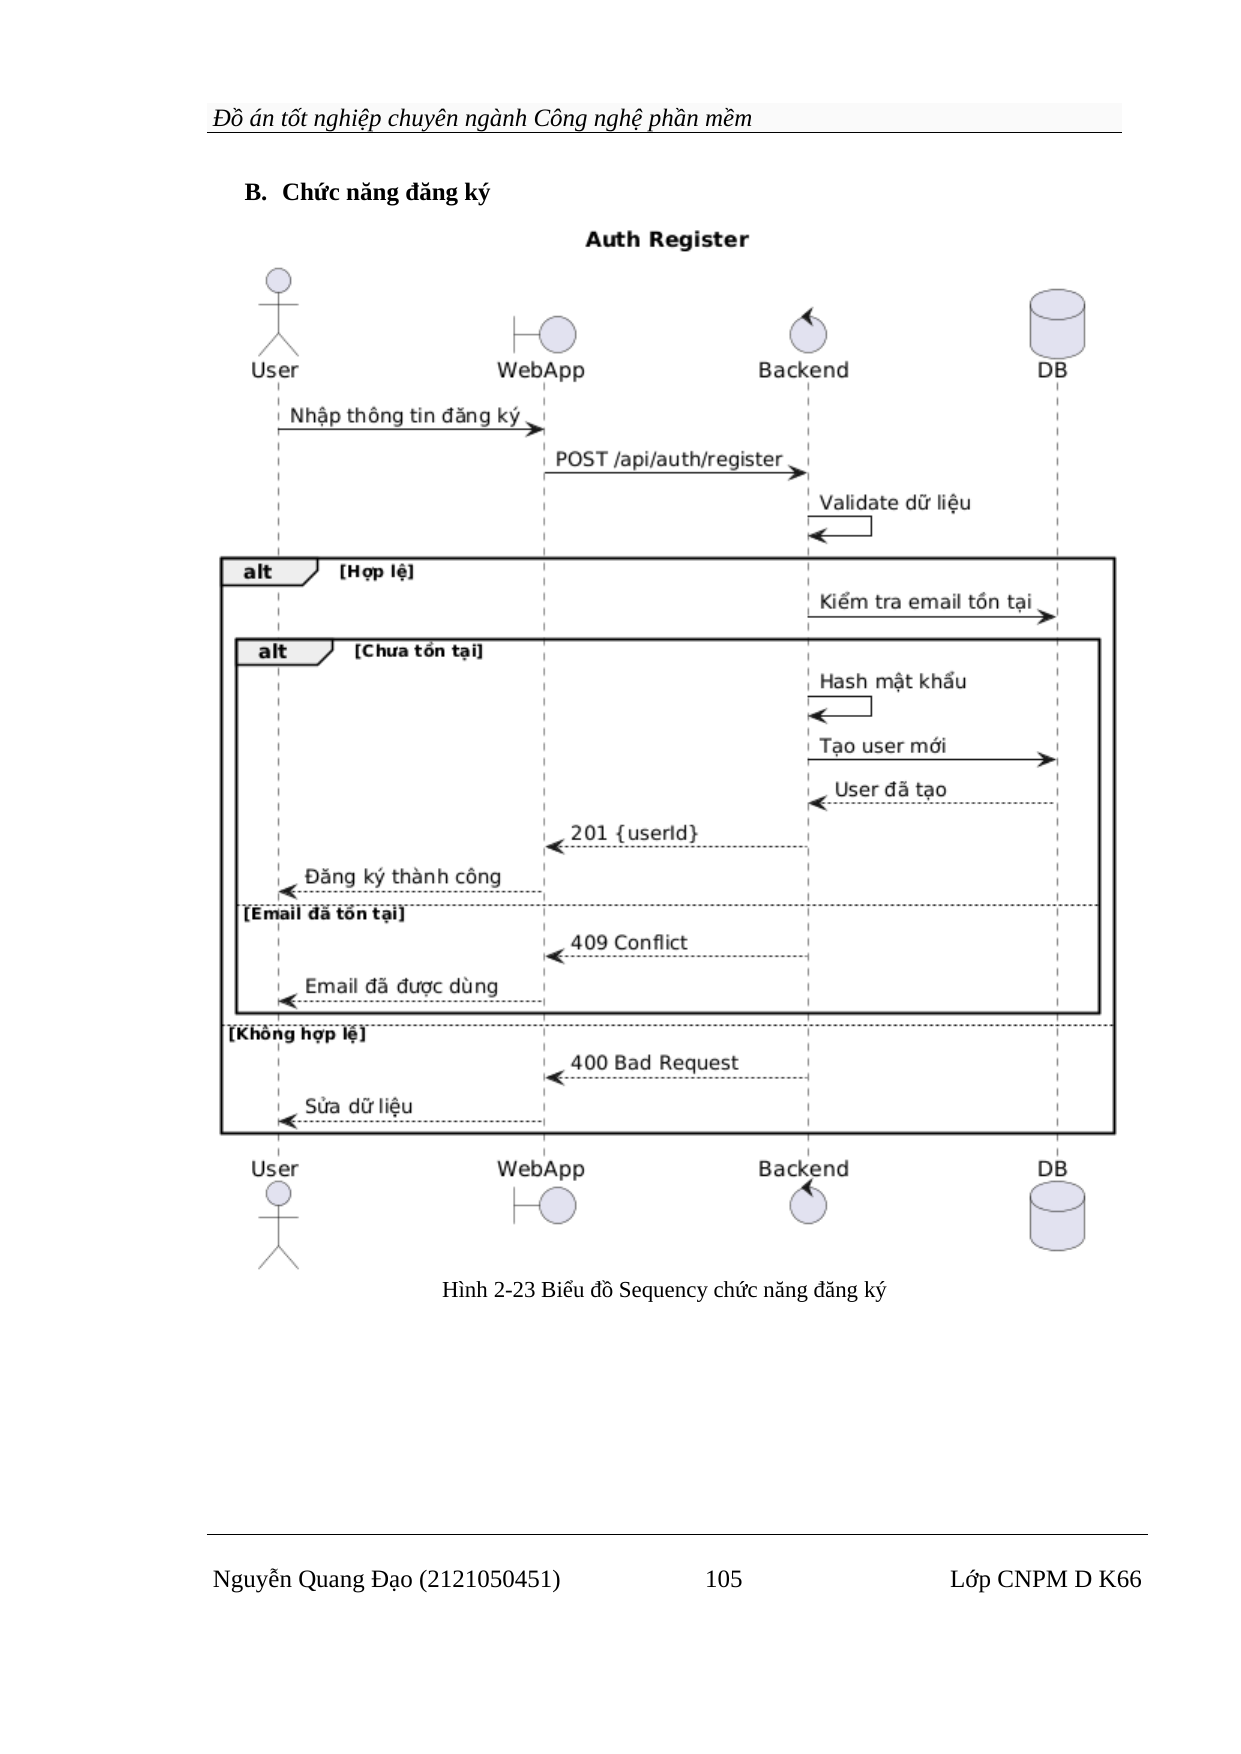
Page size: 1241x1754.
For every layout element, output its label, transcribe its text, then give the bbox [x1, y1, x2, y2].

subtitle Chức năng đăng ký [244, 177, 1122, 206]
text Hình 2-23 Biểu đồ Sequency chức năng đăng ký [207, 1277, 1122, 1302]
picture [206, 206, 1123, 1277]
